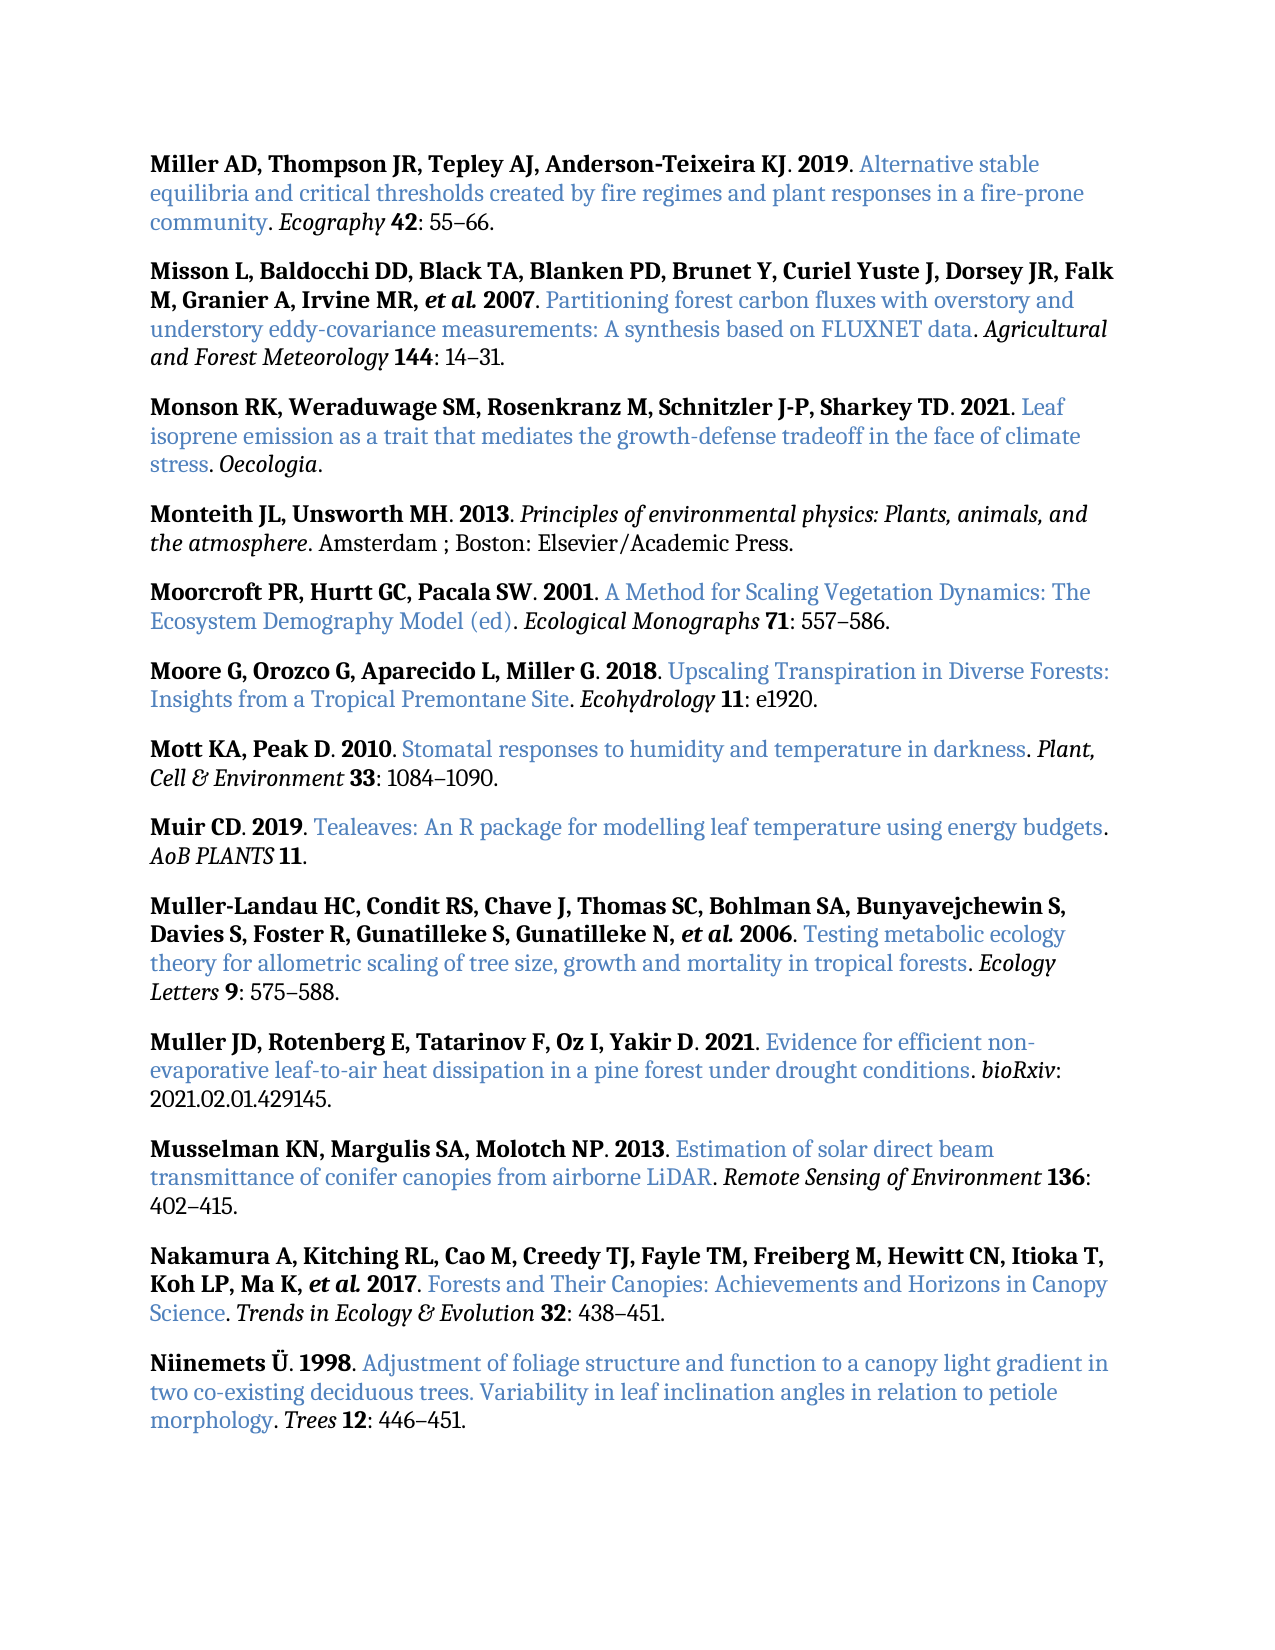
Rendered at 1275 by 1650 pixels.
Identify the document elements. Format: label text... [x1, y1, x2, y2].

text Nakamura A, Kitching RL, Cao M, Creedy TJ, Fayle TM, Freiberg M, Hewitt CN, Itioka T, Koh LP, Ma K, et al. 2017. Forests and Their Canopies: Achievements and Horizons in Canopy Science. Trends in Ecology & Evolution 32: 438–451. [150, 1242, 1125, 1328]
text Mott KA, Peak D. 2010. Stomatal responses to humidity and temperature in darkness. Plant, Cell & Environment 33: 1084–1090. [150, 735, 1125, 792]
text Muller JD, Rotenberg E, Tatarinov F, Oz I, Yakir D. 2021. Evidence for efficient non-evaporative leaf-to-air heat dissipation in a pine forest under drought conditions. bioRxiv: 2021.02.01.429145. [150, 1027, 1125, 1114]
text Niinemets Ü. 1998. Adjustment of foliage structure and function to a canopy light gradient in two co-existing deciduous trees. Variability in leaf inclination angles in relation to petiole morphology. Trees 12: 446–451. [150, 1349, 1125, 1435]
text Moore G, Orozco G, Aparecido L, Miller G. 2018. Upscaling Transpiration in Diverse Forests: Insights from a Tropical Premontane Site. Ecohydrology 11: e1920. [150, 657, 1125, 714]
text Monteith JL, Unsworth MH. 2013. Principles of environmental physics: Plants, animals, and the atmosphere. Amsterdam ; Boston: Elsevier/Academic Press. [150, 500, 1125, 557]
text Muller-Landau HC, Condit RS, Chave J, Thomas SC, Bohlman SA, Bunyavejchewin S, Davies S, Foster R, Gunatilleke S, Gunatilleke N, et al. 2006. Testing metabolic ecology theory for allometric scaling of tree size, growth and mortality in tropical forests. Ecology Letters 9: 575–588. [150, 892, 1125, 1007]
text Moorcroft PR, Hurtt GC, Pacala SW. 2001. A Method for Scaling Vegetation Dynamics: The Ecosystem Demography Model (ed). Ecological Monographs 71: 557–586. [150, 578, 1125, 636]
text Muir CD. 2019. Tealeaves: An R package for modelling leaf temperature using energy budgets. AoB PLANTS 11. [150, 813, 1125, 871]
text Monson RK, Weraduwage SM, Rosenkranz M, Schnitzler J-P, Sharkey TD. 2021. Leaf isoprene emission as a trait that mediates the growth-defense tradeoff in the face of climate stress. Oecologia. [150, 393, 1125, 479]
text Misson L, Baldocchi DD, Black TA, Blanken PD, Brunet Y, Curiel Yuste J, Dorsey JR, Falk M, Granier A, Irvine MR, et al. 2007. Partitioning forest carbon fluxes with overstory and understory eddy-covariance measurements: A synthesis based on FLUXNET data. Agricultural and Forest Meteorology 144: 14–31. [150, 257, 1125, 372]
text Miller AD, Thompson JR, Tepley AJ, Anderson‐Teixeira KJ. 2019. Alternative stable equilibria and critical thresholds created by fire regimes and plant responses in a fire-prone community. Ecography 42: 55–66. [150, 150, 1125, 236]
text Musselman KN, Margulis SA, Molotch NP. 2013. Estimation of solar direct beam transmittance of conifer canopies from airborne LiDAR. Remote Sensing of Environment 136: 402–415. [150, 1134, 1125, 1221]
